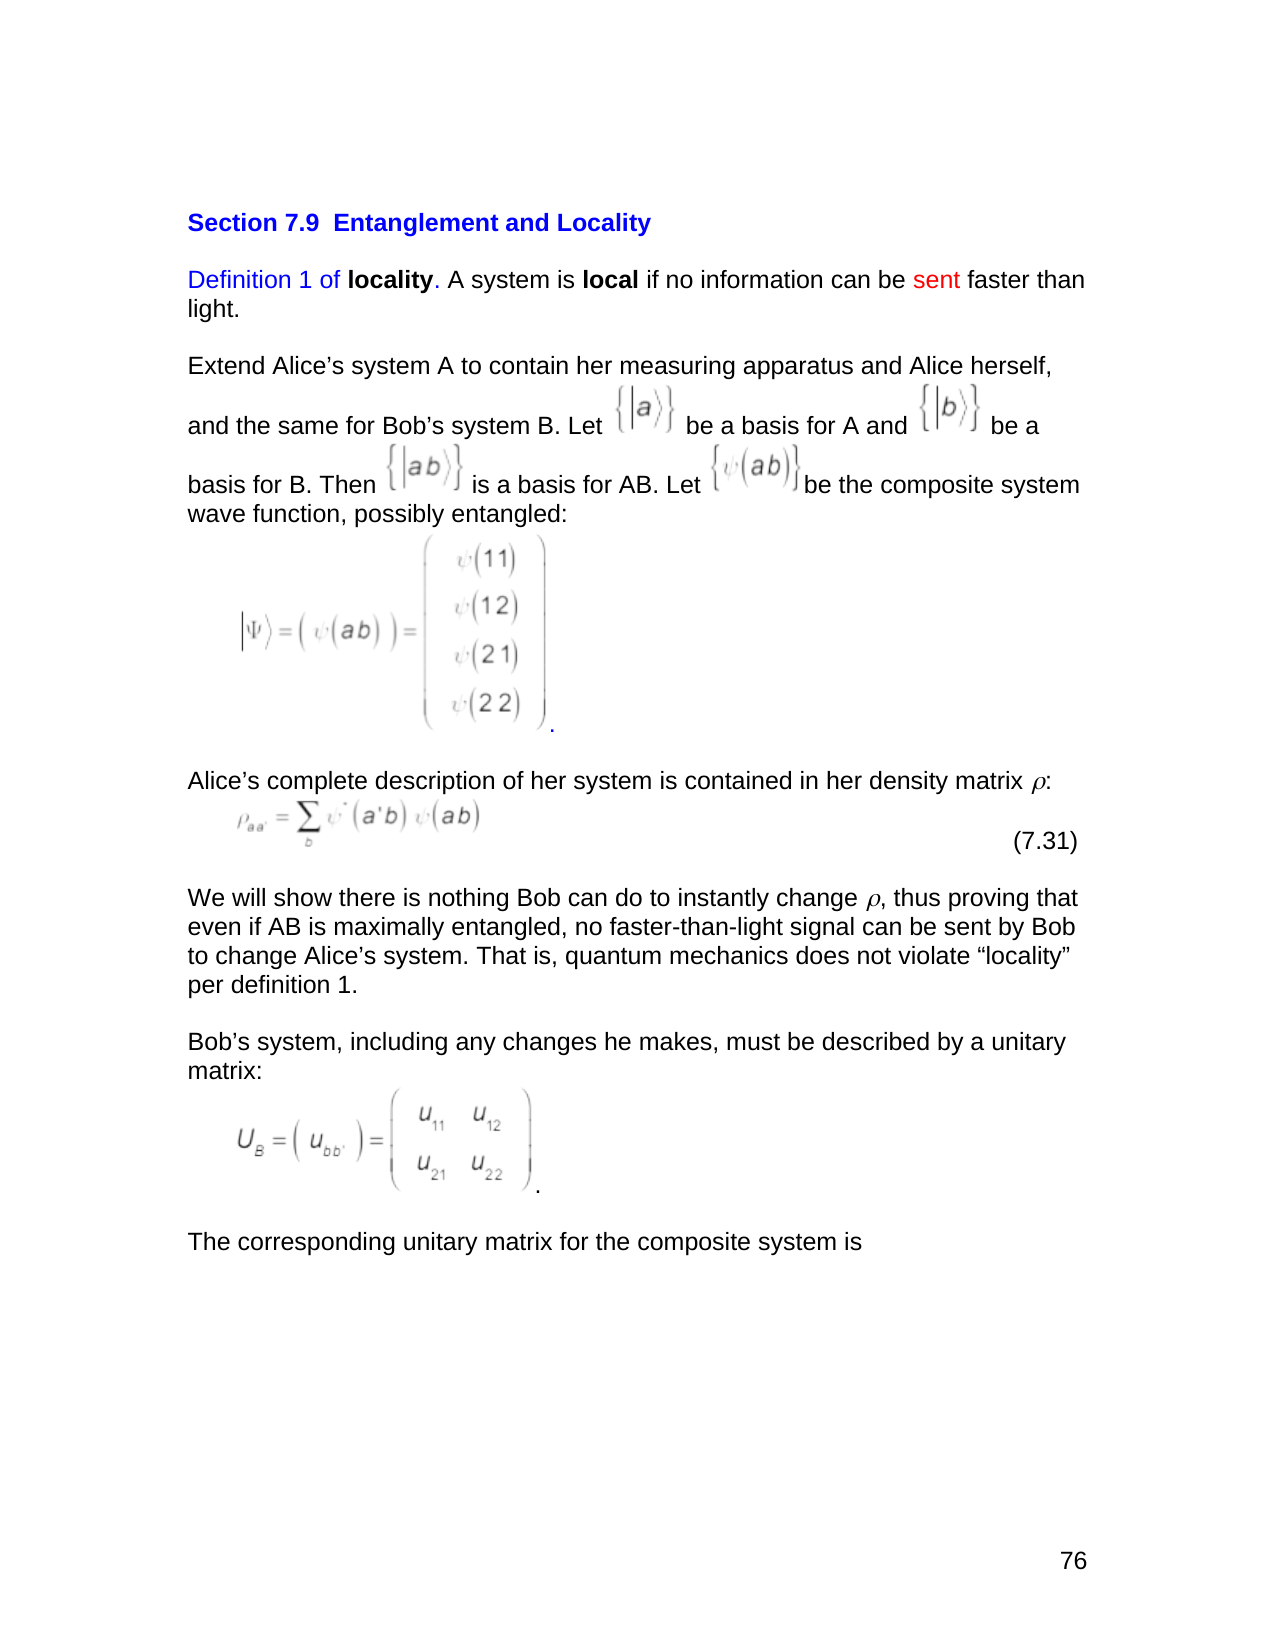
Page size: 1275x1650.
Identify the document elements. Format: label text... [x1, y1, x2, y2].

text Bob’s system, including any changes he makes, must be described by a unitary matrix: [187, 1027, 1087, 1085]
text Definition 1 of locality. A system is local if no information can be sent faster than light. [187, 265, 1087, 322]
text Alice’s complete description of her system is contained in her density matrix : [187, 766, 1087, 795]
text . [187, 528, 1087, 737]
text . [187, 1085, 1087, 1199]
text (7.31) [187, 795, 1087, 855]
text The corresponding unitary matrix for the composite system is [187, 1227, 1087, 1256]
text We will show there is nothing Bob can do to instantly change , thus proving that even if AB is maximally entangled, no faster-than-light signal can be sent by Bob to change Alice’s system. That is, quantum mechanics does not violate “locality” per definition 1. [187, 883, 1087, 998]
text Section 7.9 Entanglement and Locality [187, 207, 1087, 236]
text Extend Alice’s system A to contain her measuring apparatus and Alice herself, and the same for Bob’s system B. Let be a basis for A and be a basis for B. Then is a basis for AB. Let be the composite system wave function, possibly entangled: [187, 351, 1087, 528]
